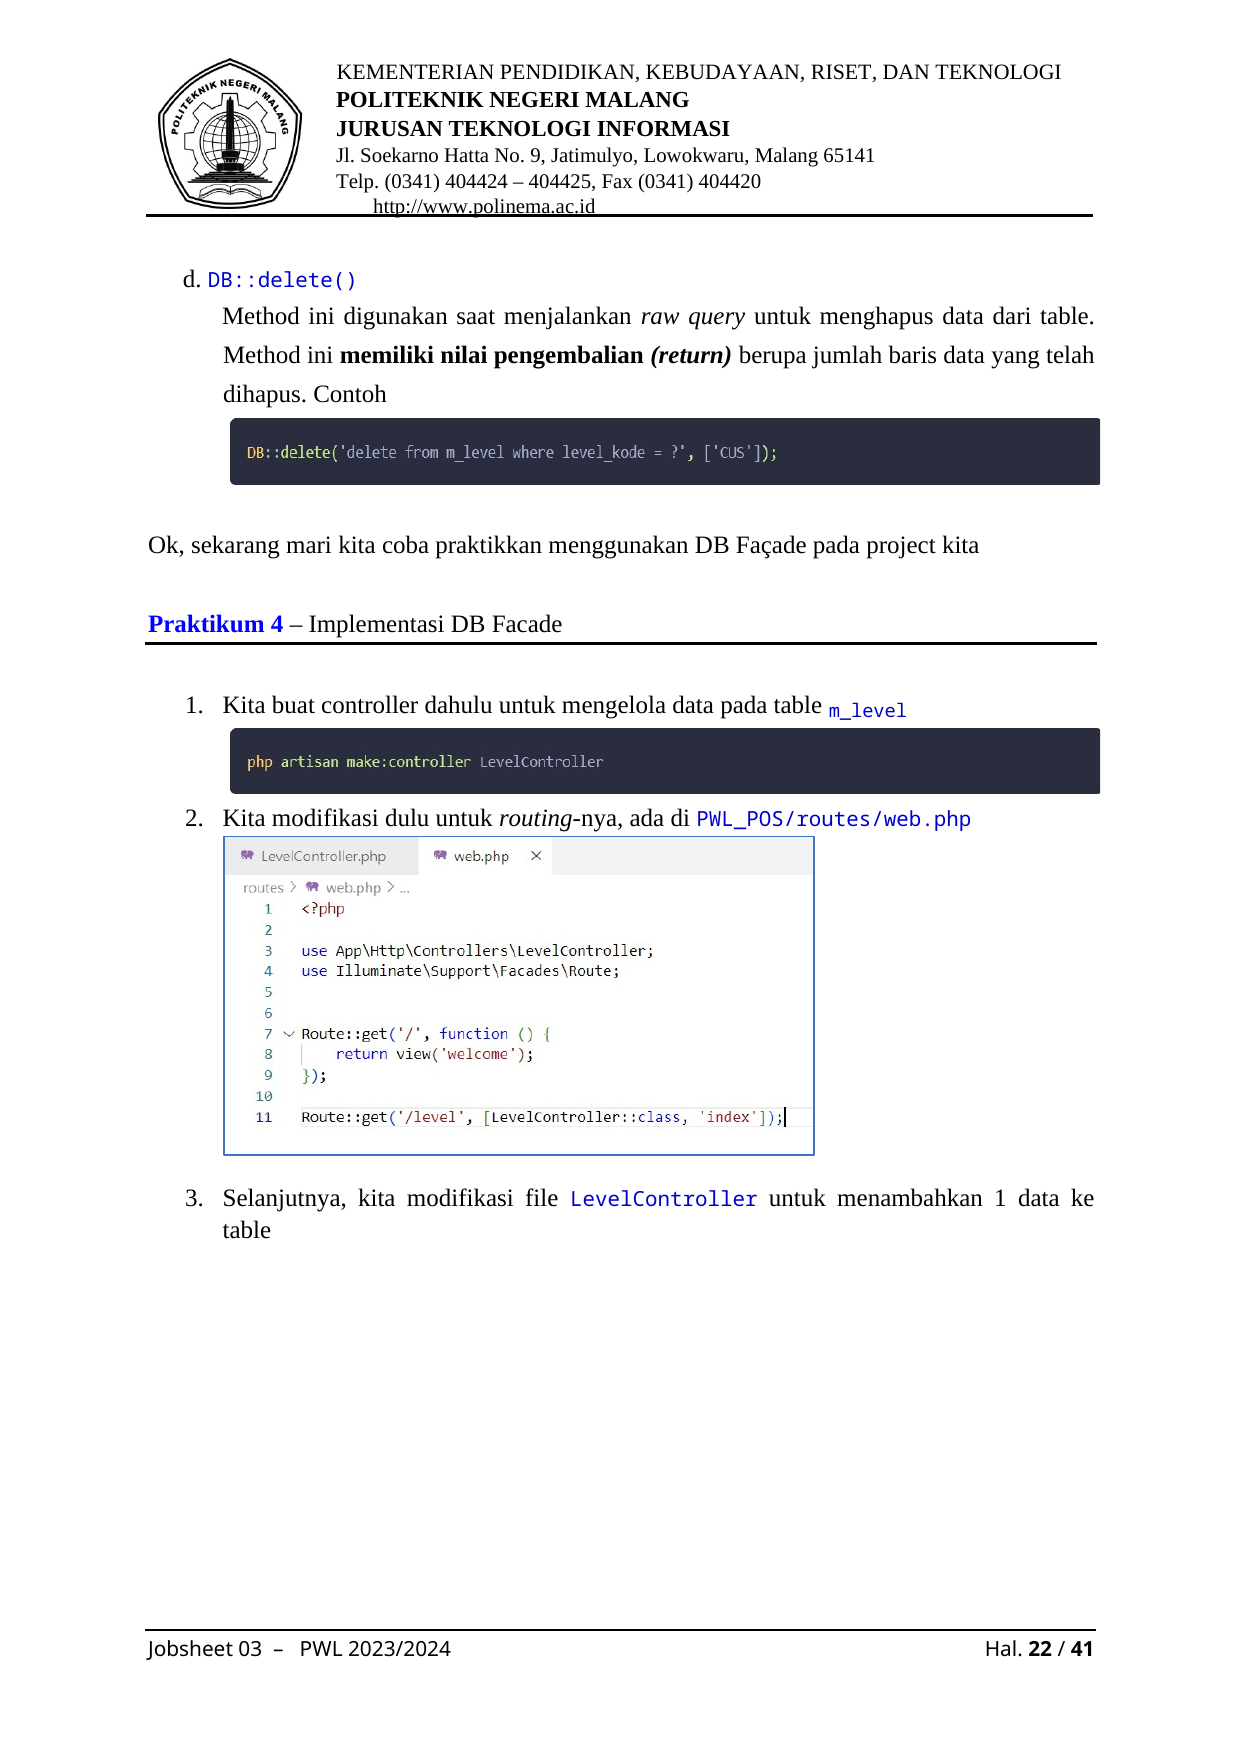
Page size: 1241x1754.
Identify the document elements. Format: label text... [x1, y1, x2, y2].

picture [158, 58, 304, 209]
list Kita modifikasi dulu untuk routing-nya, ada di PWL_POS/routes/web.php [185, 803, 1095, 833]
text Method ini digunakan saat menjalankan raw query untuk menghapus data dari table. Method ini memiliki nilai pengembalian (return) berupa jumlah baris data yang telah dihapus. Contoh [222, 301, 1095, 408]
text Ok, sekarang mari kita coba praktikkan menggunakan DB Façade pada project kita [148, 530, 1095, 559]
list Selanjutnya, kita modifikasi file LevelController untuk menambahkan 1 data ke table [185, 1183, 1095, 1244]
list Kita buat controller dahulu untuk mengelola data pada table m_level [185, 679, 1095, 723]
text d. DB::delete() [183, 264, 1095, 294]
picture [225, 837, 813, 1154]
text Praktikum 4 – Implementasi DB Facade [148, 609, 1095, 638]
picture [229, 728, 1101, 794]
picture [229, 418, 1101, 485]
